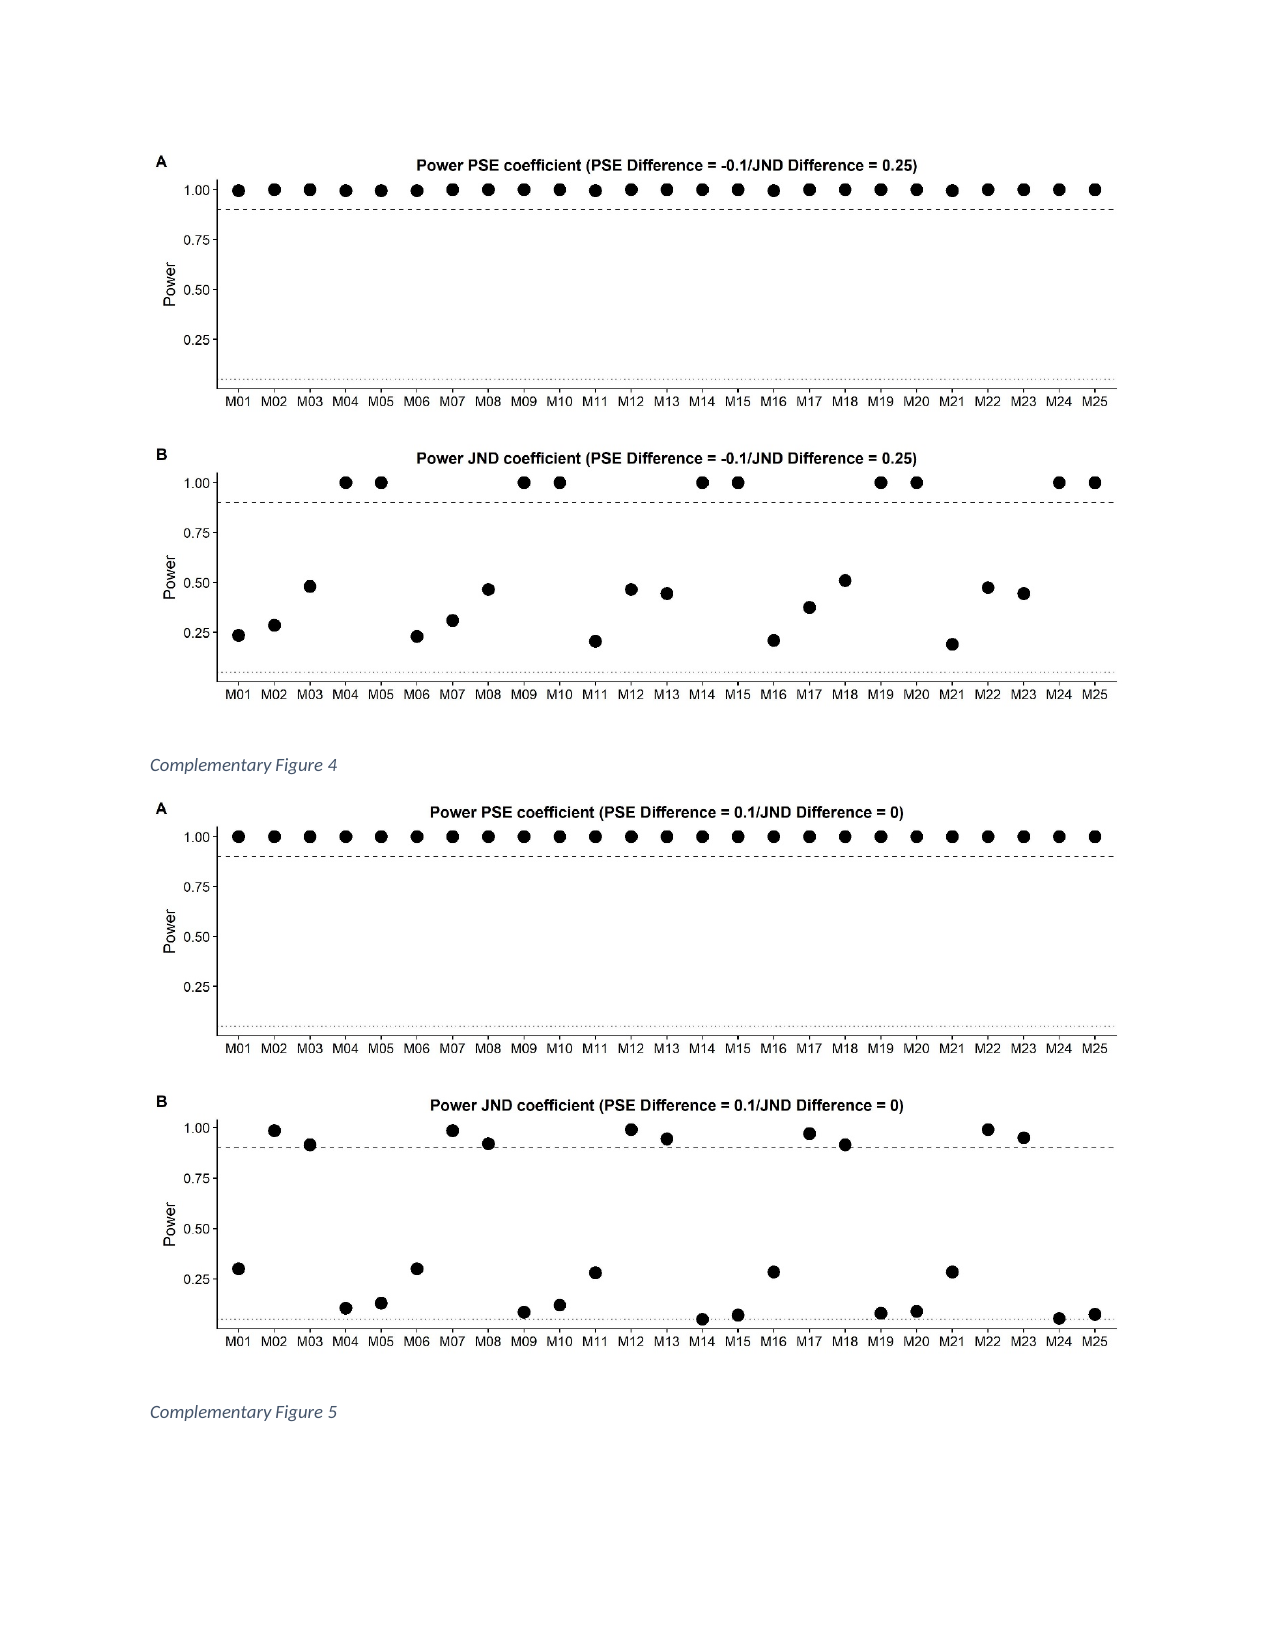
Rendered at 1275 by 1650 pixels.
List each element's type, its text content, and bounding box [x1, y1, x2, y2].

text Complementary Figure [150, 753, 1125, 776]
picture [150, 150, 1124, 735]
picture [150, 797, 1124, 1382]
text Complementary Figure [150, 1400, 1125, 1423]
